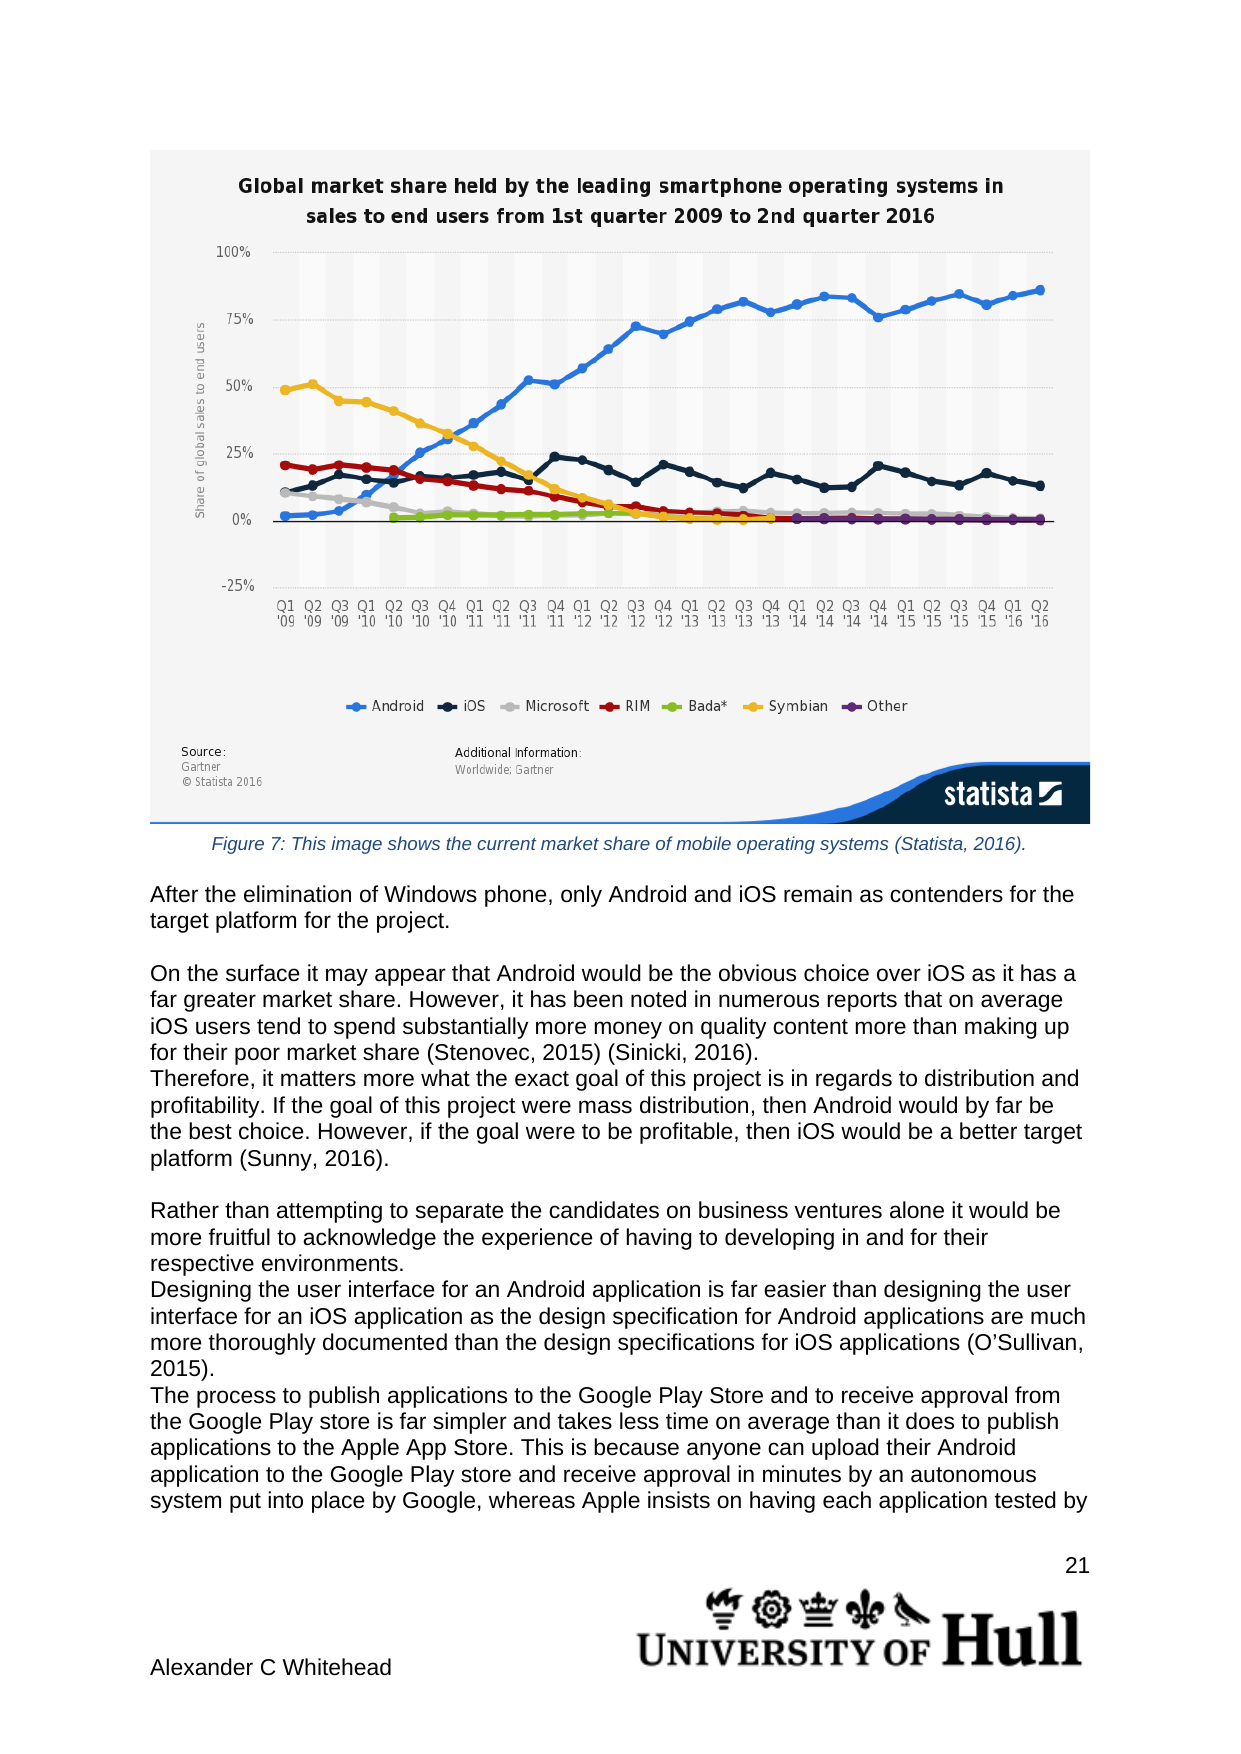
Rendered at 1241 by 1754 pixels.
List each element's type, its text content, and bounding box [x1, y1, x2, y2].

text Designing the user interface for an Android application is far easier than designing the user interface for an iOS application as the design specification for Android applications are much more thoroughly documented than the design specifications for iOS applications . [150, 1276, 1090, 1382]
text On the surface it may appear that Android would be the obvious choice over iOS as it has a far greater market share. However, it has been noted in numerous reports that on average iOS users tend to spend substantially more money on quality content more than making up for their poor market share . [150, 960, 1090, 1065]
text Rather than attempting to separate the candidates on business ventures alone it would be more fruitful to acknowledge the experience of having to developing in and for their respective environments. [150, 1197, 1090, 1276]
text After the elimination of Windows phone, only Android and iOS remain as contenders for the target platform for the project. [150, 881, 1090, 934]
text Therefore, it matters more what the exact goal of this project is in regards to distribution and profitability. If the goal of this project were mass distribution, then Android would by far be the best choice. However, if the goal were to be profitable, then iOS would be a better target platform . [150, 1065, 1090, 1171]
picture [150, 150, 1091, 824]
picture [630, 1578, 1091, 1676]
